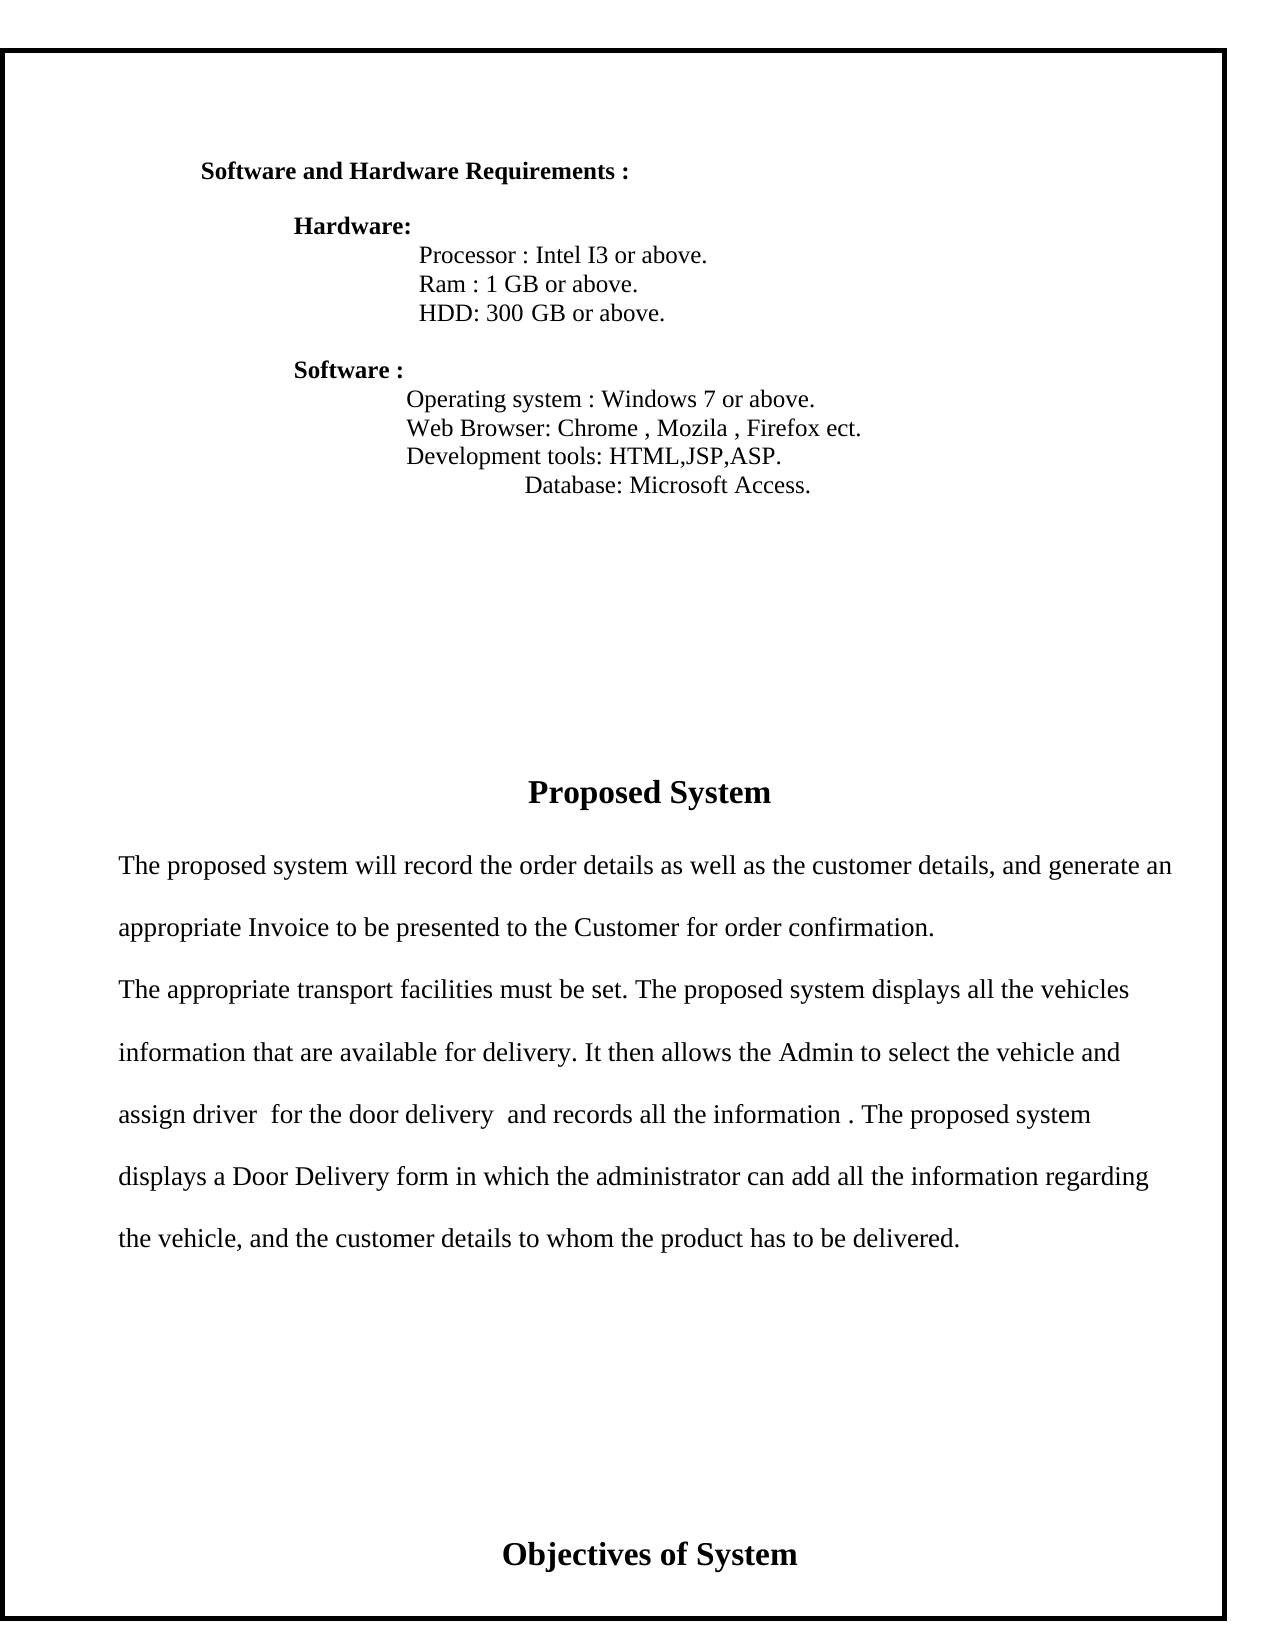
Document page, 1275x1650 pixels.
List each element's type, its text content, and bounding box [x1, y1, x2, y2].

text Ram : 1 GB or above. [5, 269, 1181, 298]
text Web Browser: Chrome , Mozila , Firefox ect. [5, 413, 1181, 441]
text Software and Hardware Requirements : [5, 156, 1181, 185]
text Proposed System [118, 772, 1181, 810]
text Hardware: [5, 211, 1181, 240]
text Development tools: HTML,JSP,ASP. [5, 441, 1181, 470]
text Processor : Intel I3 or above. [5, 240, 1181, 269]
text The proposed system will record the order details as well as the customer details, and generate an appropriate Invoice to be presented to the Customer for order confirmation. [118, 849, 1181, 942]
text Software : [5, 355, 1181, 384]
text Objectives of System [118, 1534, 1181, 1572]
text Database: Microsoft Access. [118, 470, 1181, 499]
text The appropriate transport facilities must be set. The proposed system displays all the vehicles information that are available for delivery. It then allows the Admin to select the vehicle and assign driver for the door delivery and records all the information . The proposed system displays a Door Delivery form in which the administrator can add all the information regarding the vehicle, and the customer details to whom the product has to be delivered. [118, 973, 1181, 1254]
text Operating system : Windows 7 or above. [5, 384, 1181, 413]
text HDD: 300 GB or above. [5, 298, 1181, 326]
